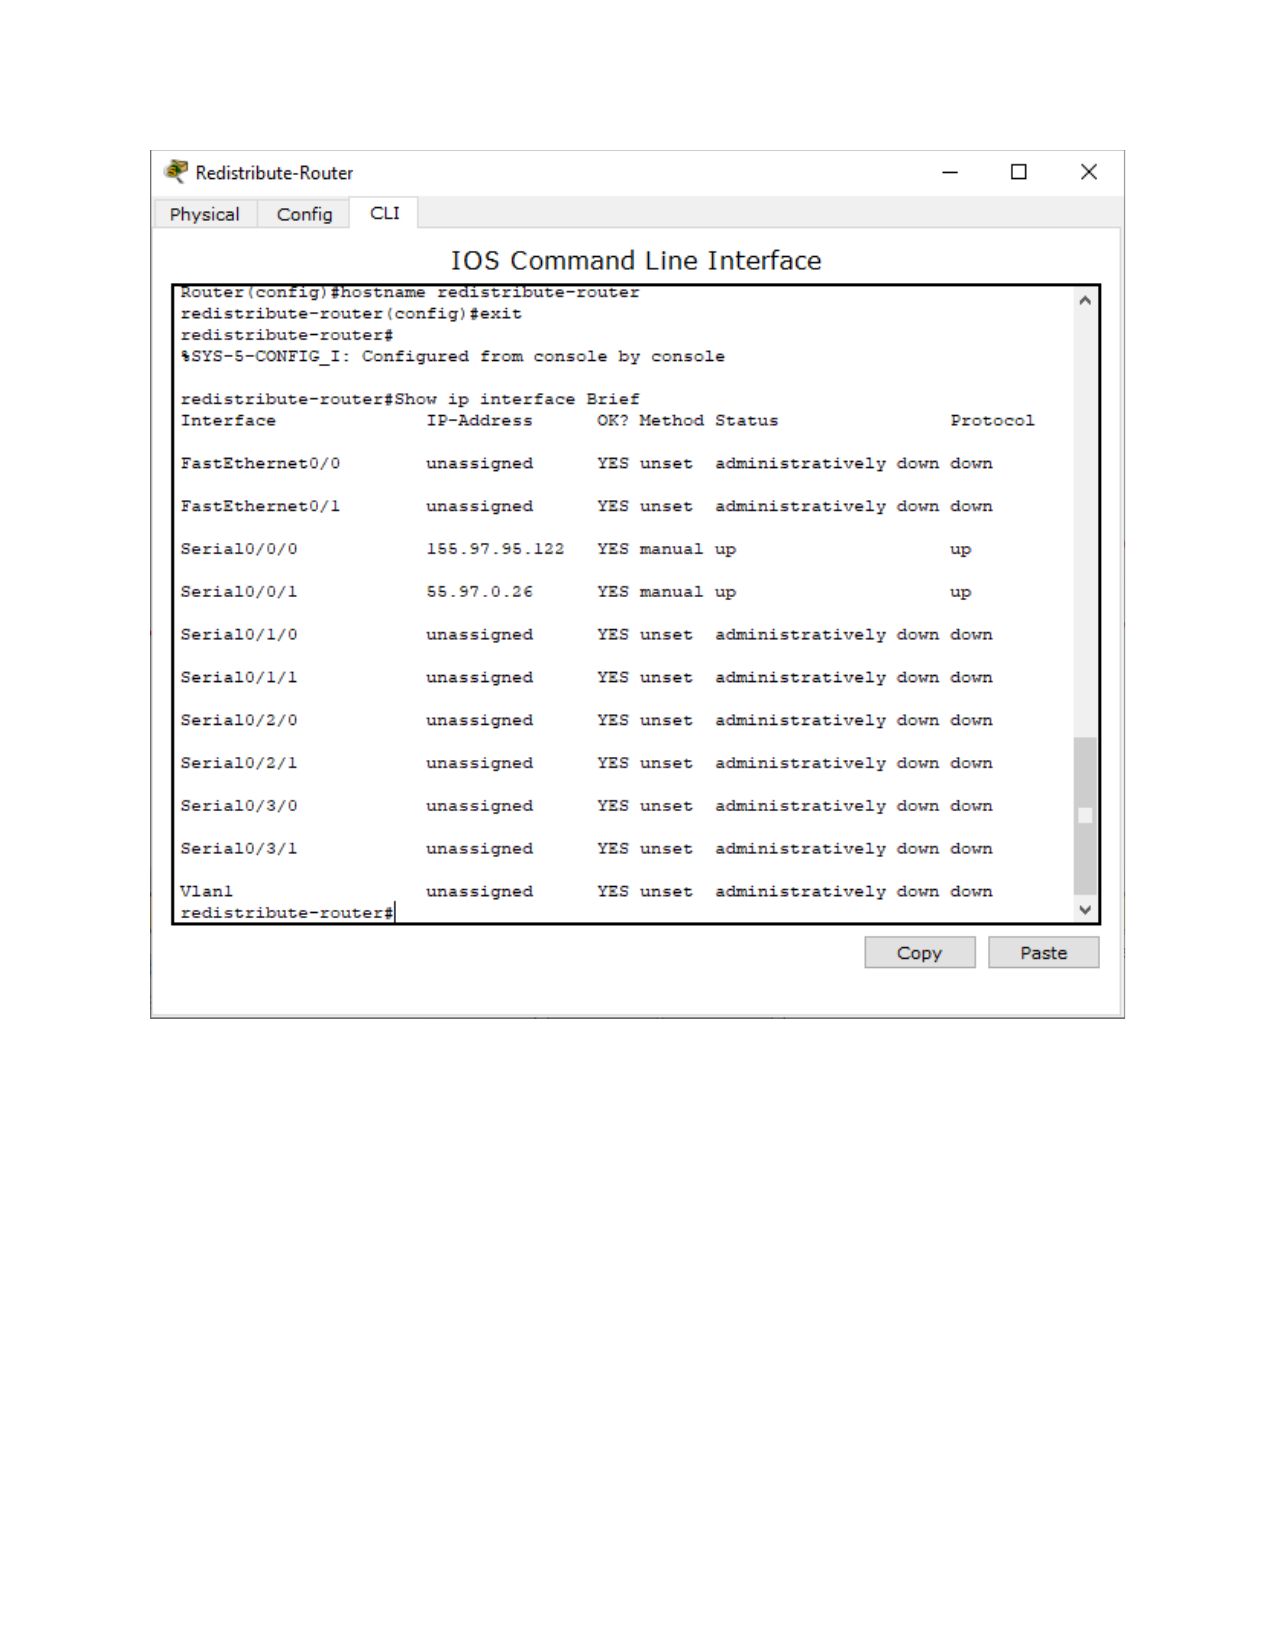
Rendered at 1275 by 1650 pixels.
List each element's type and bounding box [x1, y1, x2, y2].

picture [150, 150, 1125, 1019]
